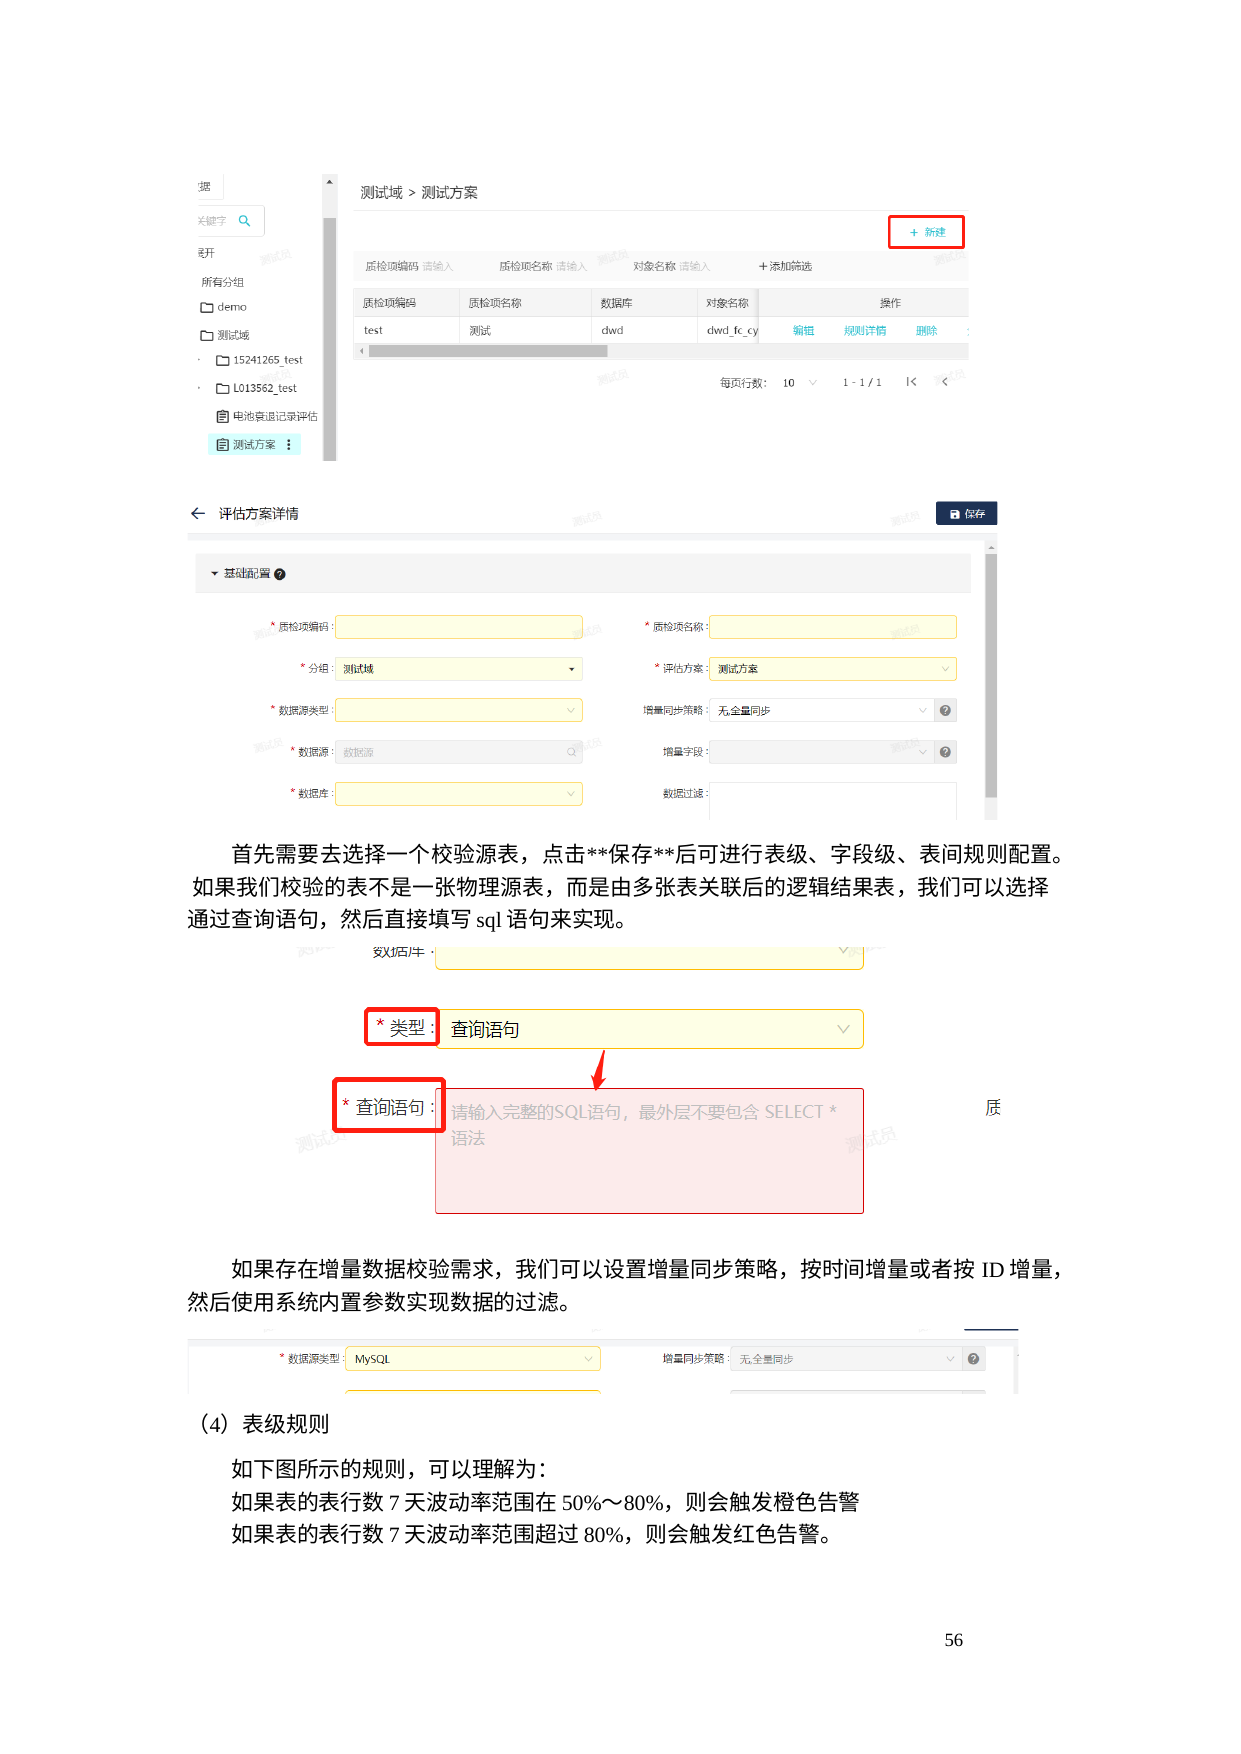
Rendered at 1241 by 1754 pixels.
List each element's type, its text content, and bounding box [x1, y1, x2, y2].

picture [187, 947, 1001, 1236]
text （4）表级规则 [187, 1407, 1053, 1439]
picture [187, 162, 969, 461]
text 首先需要去选择一个校验源表，点击**保存**后可进行表级、字段级、表间规则配置。 如果我们校验的表不是一张物理源表，而是由多张表关联后的逻辑结果表，我们可以选择通过查询语句，然后直接填写sql语句来实现。 [187, 837, 1053, 934]
text 如果存在增量数据校验需求，我们可以设置增量同步策略，按时间增量或者按ID增量，然后使用系统内置参数实现数据的过滤。 [187, 1252, 1053, 1317]
picture [187, 499, 998, 820]
text 如下图所示的规则，可以理解为： 如果表的表行数7天波动率范围在50%～80%，则会触发橙色告警 如果表的表行数7天波动率范围超过80%，则会触发红色告警。 [187, 1452, 1053, 1549]
picture [187, 1329, 1019, 1394]
